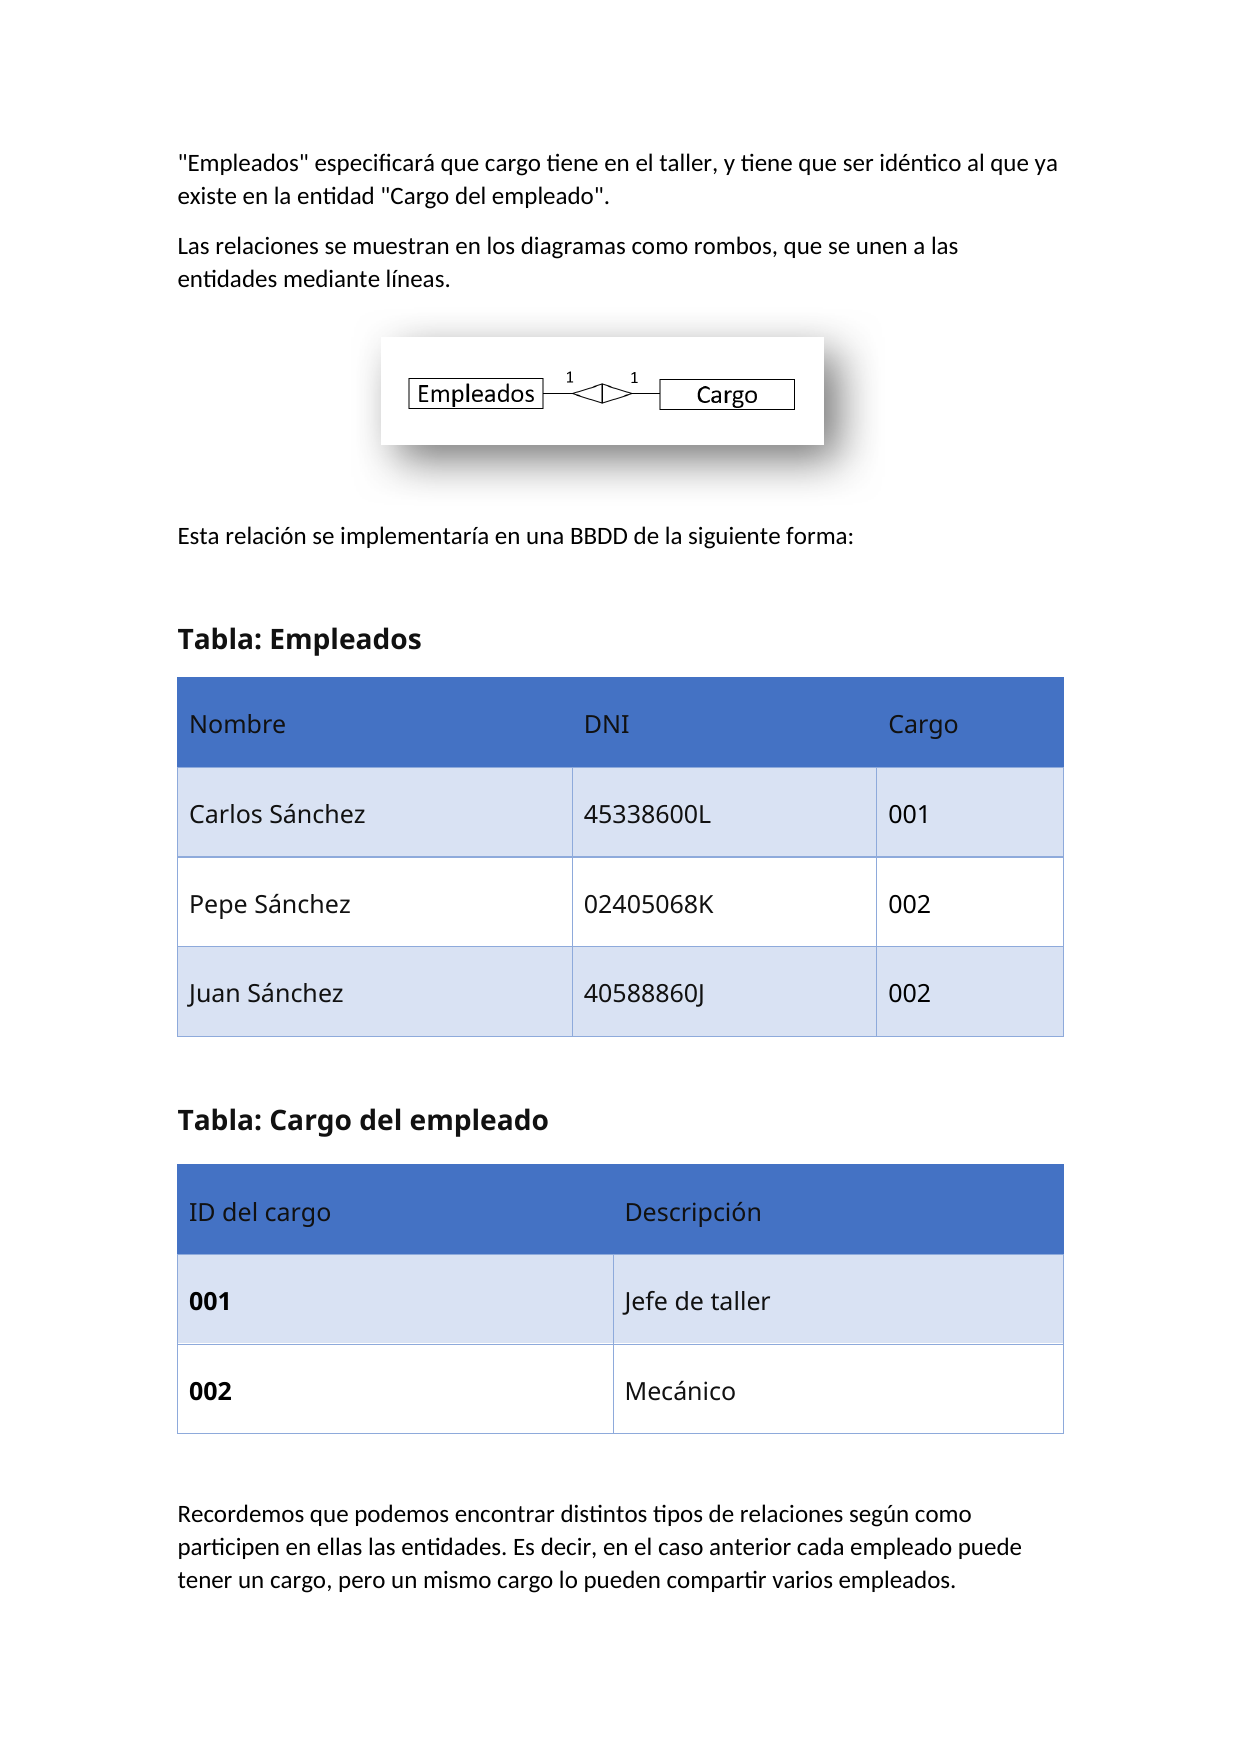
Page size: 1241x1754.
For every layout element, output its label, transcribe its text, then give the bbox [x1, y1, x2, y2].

table_header Nombre [178, 678, 572, 767]
table_header DNI [573, 678, 876, 767]
picture [381, 337, 824, 445]
table_cell 002 [877, 858, 1063, 946]
table_cell 002 [178, 1345, 613, 1433]
text Las relaciones se muestran en los diagramas como rombos, que se unen a las entidades mediante líneas. [177, 230, 1063, 293]
text Recordemos que podemos encontrar distintos tipos de relaciones según como participen en ellas las entidades. Es decir, en el caso anterior cada empleado puede tener un cargo, pero un mismo cargo lo pueden compartir varios empleados. [177, 1498, 1063, 1594]
table_cell Jefe de taller [614, 1255, 1063, 1343]
table_cell 40588860J [573, 947, 876, 1036]
table_cell Juan Sánchez [178, 947, 572, 1036]
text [177, 148, 1063, 211]
table_cell 001 [178, 1255, 613, 1343]
text Tabla: Empleados [177, 619, 1063, 657]
table_cell 002 [877, 947, 1063, 1036]
table_cell Pepe Sánchez [178, 858, 572, 946]
table_header Descripción [614, 1165, 1063, 1254]
table_cell 001 [877, 768, 1063, 856]
table_cell 02405068K [573, 858, 876, 946]
table_cell 45338600L [573, 768, 876, 856]
text Esta relación se implementaría en una BBDD de la siguiente forma: [177, 520, 1063, 551]
table_header Cargo [877, 678, 1063, 767]
table_header ID del cargo [178, 1165, 613, 1254]
text Tabla: Cargo del empleado [177, 1100, 1063, 1139]
table_cell Carlos Sánchez [178, 768, 572, 856]
table_cell Mecánico [614, 1345, 1063, 1433]
